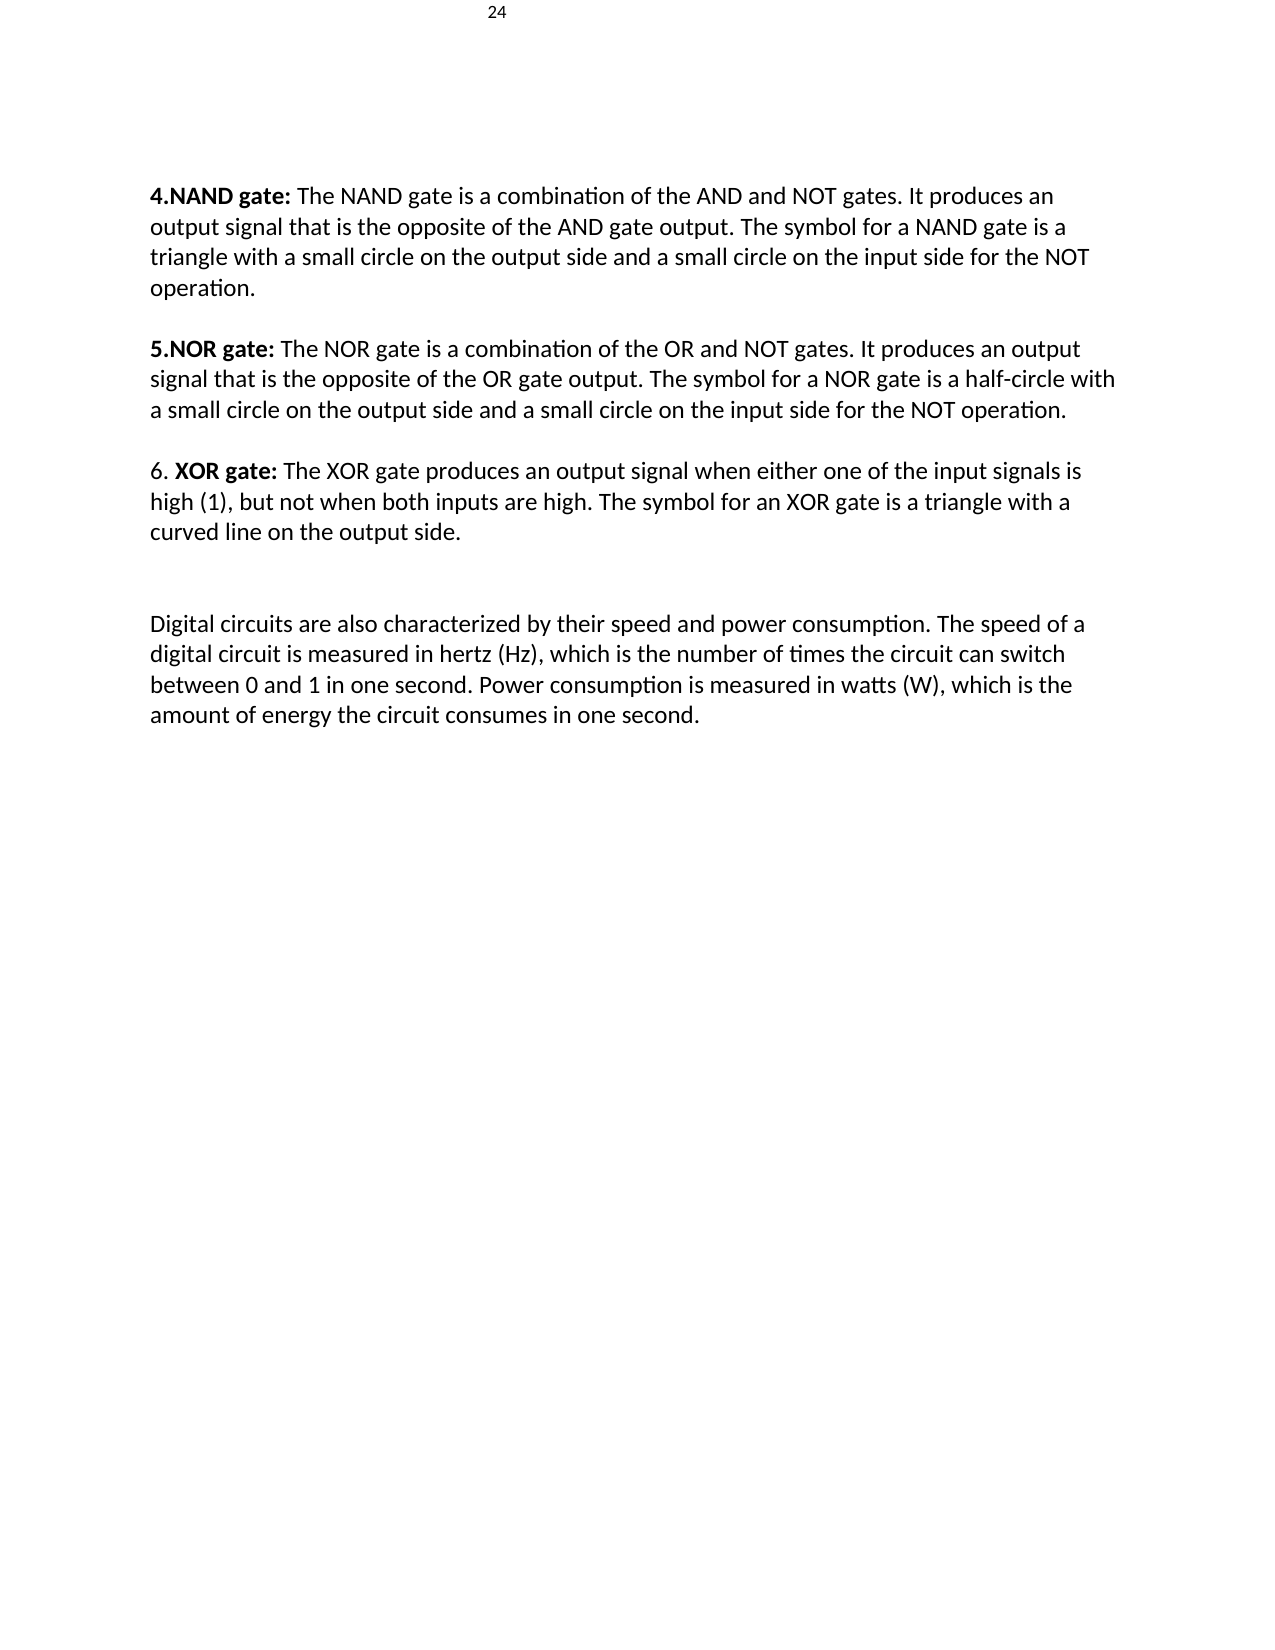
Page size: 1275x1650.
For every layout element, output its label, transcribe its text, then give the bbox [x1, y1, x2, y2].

text 4.NAND gate: The NAND gate is a combination of the AND and NOT gates. It produces an output signal that is the opposite of the AND gate output. The symbol for a NAND gate is a triangle with a small circle on the output side and a small circle on the input side for the NOT operation. [150, 181, 1125, 303]
text 5.NOR gate: The NOR gate is a combination of the OR and NOT gates. It produces an output signal that is the opposite of the OR gate output. The symbol for a NOR gate is a half-circle with a small circle on the output side and a small circle on the input side for the NOT operation. [150, 333, 1125, 425]
text Digital circuits are also characterized by their speed and power consumption. The speed of a digital circuit is measured in hertz (Hz), which is the number of times the circuit can switch between 0 and 1 in one second. Power consumption is measured in watts (W), which is the amount of energy the circuit consumes in one second. [150, 608, 1125, 730]
list XOR gate: The XOR gate produces an output signal when either one of the input signals is high (1), but not when both inputs are high. The symbol for an XOR gate is a triangle with a curved line on the output side. [150, 455, 1125, 547]
